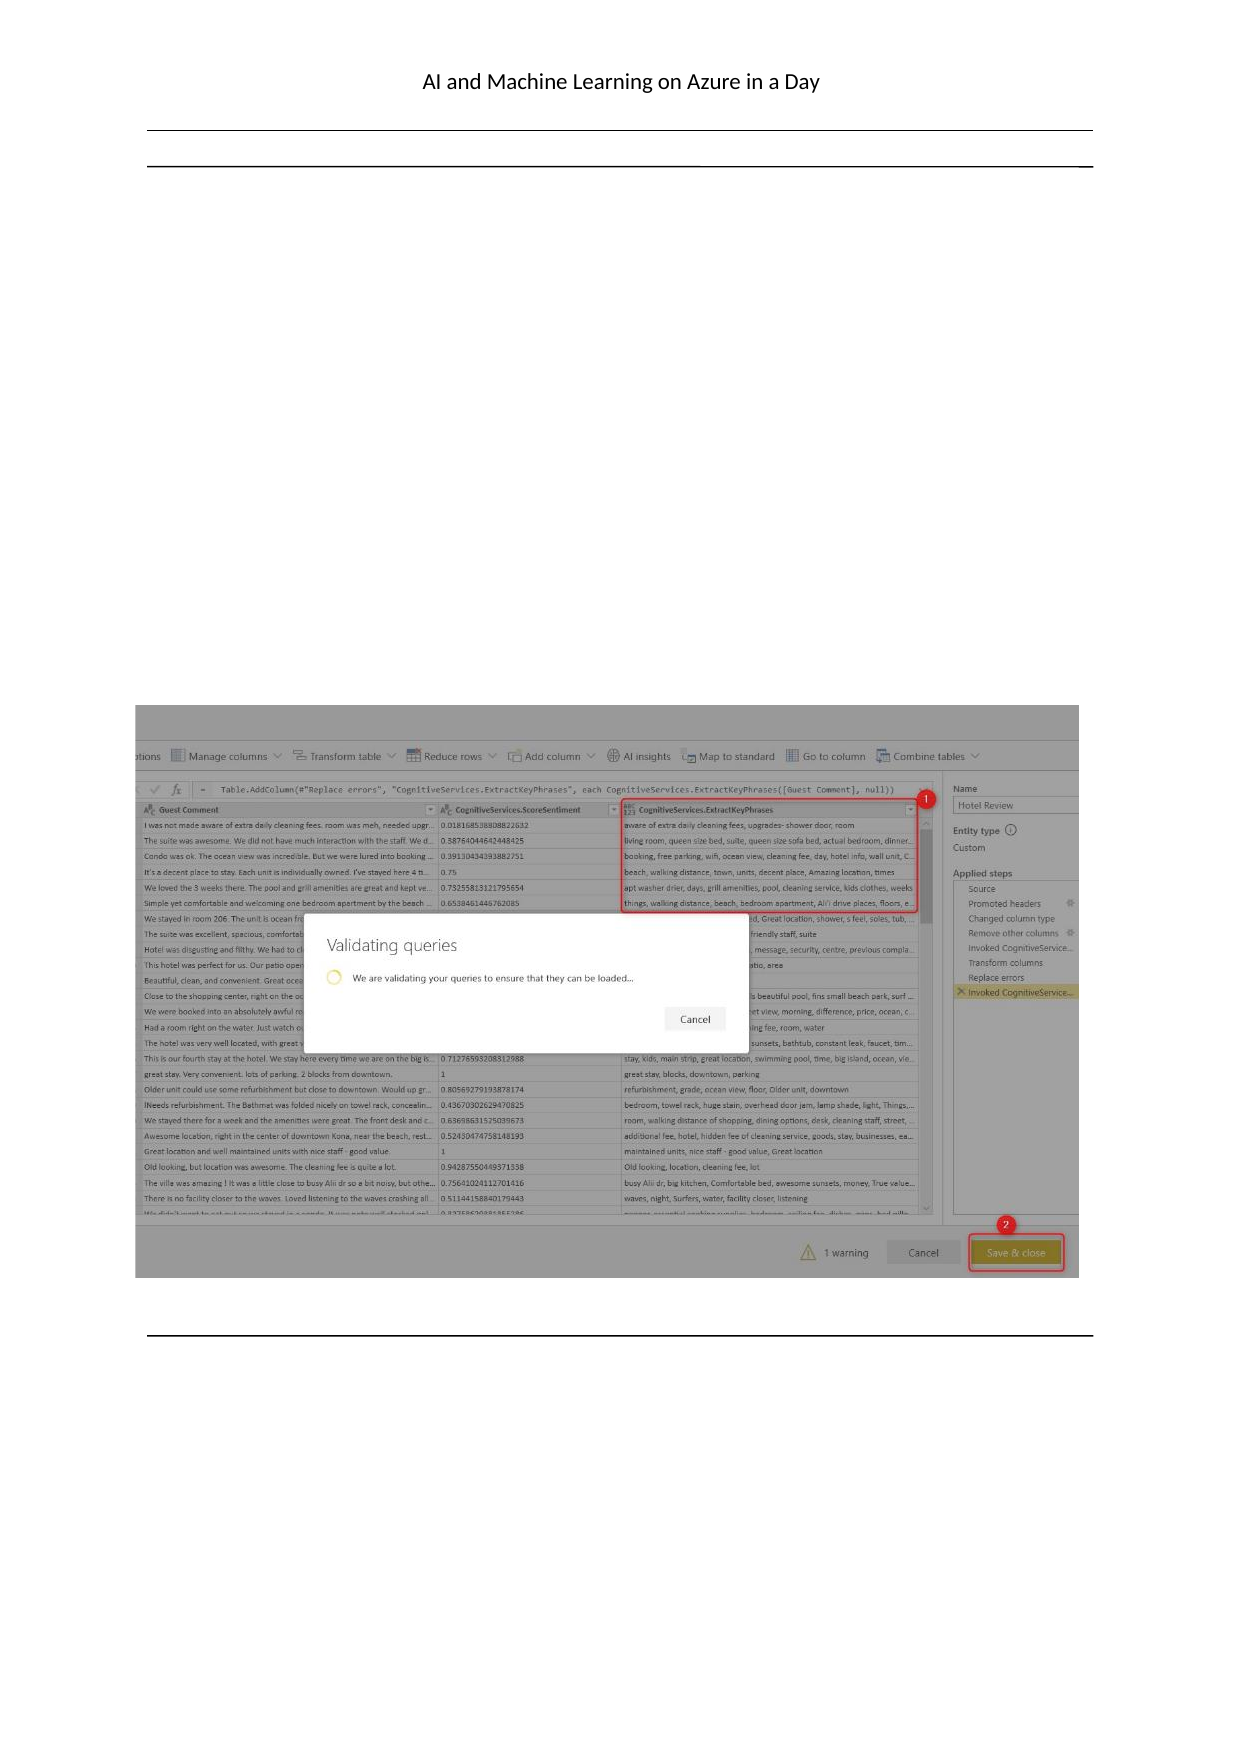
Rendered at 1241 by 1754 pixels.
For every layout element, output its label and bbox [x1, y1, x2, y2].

picture [135, 705, 1079, 1278]
